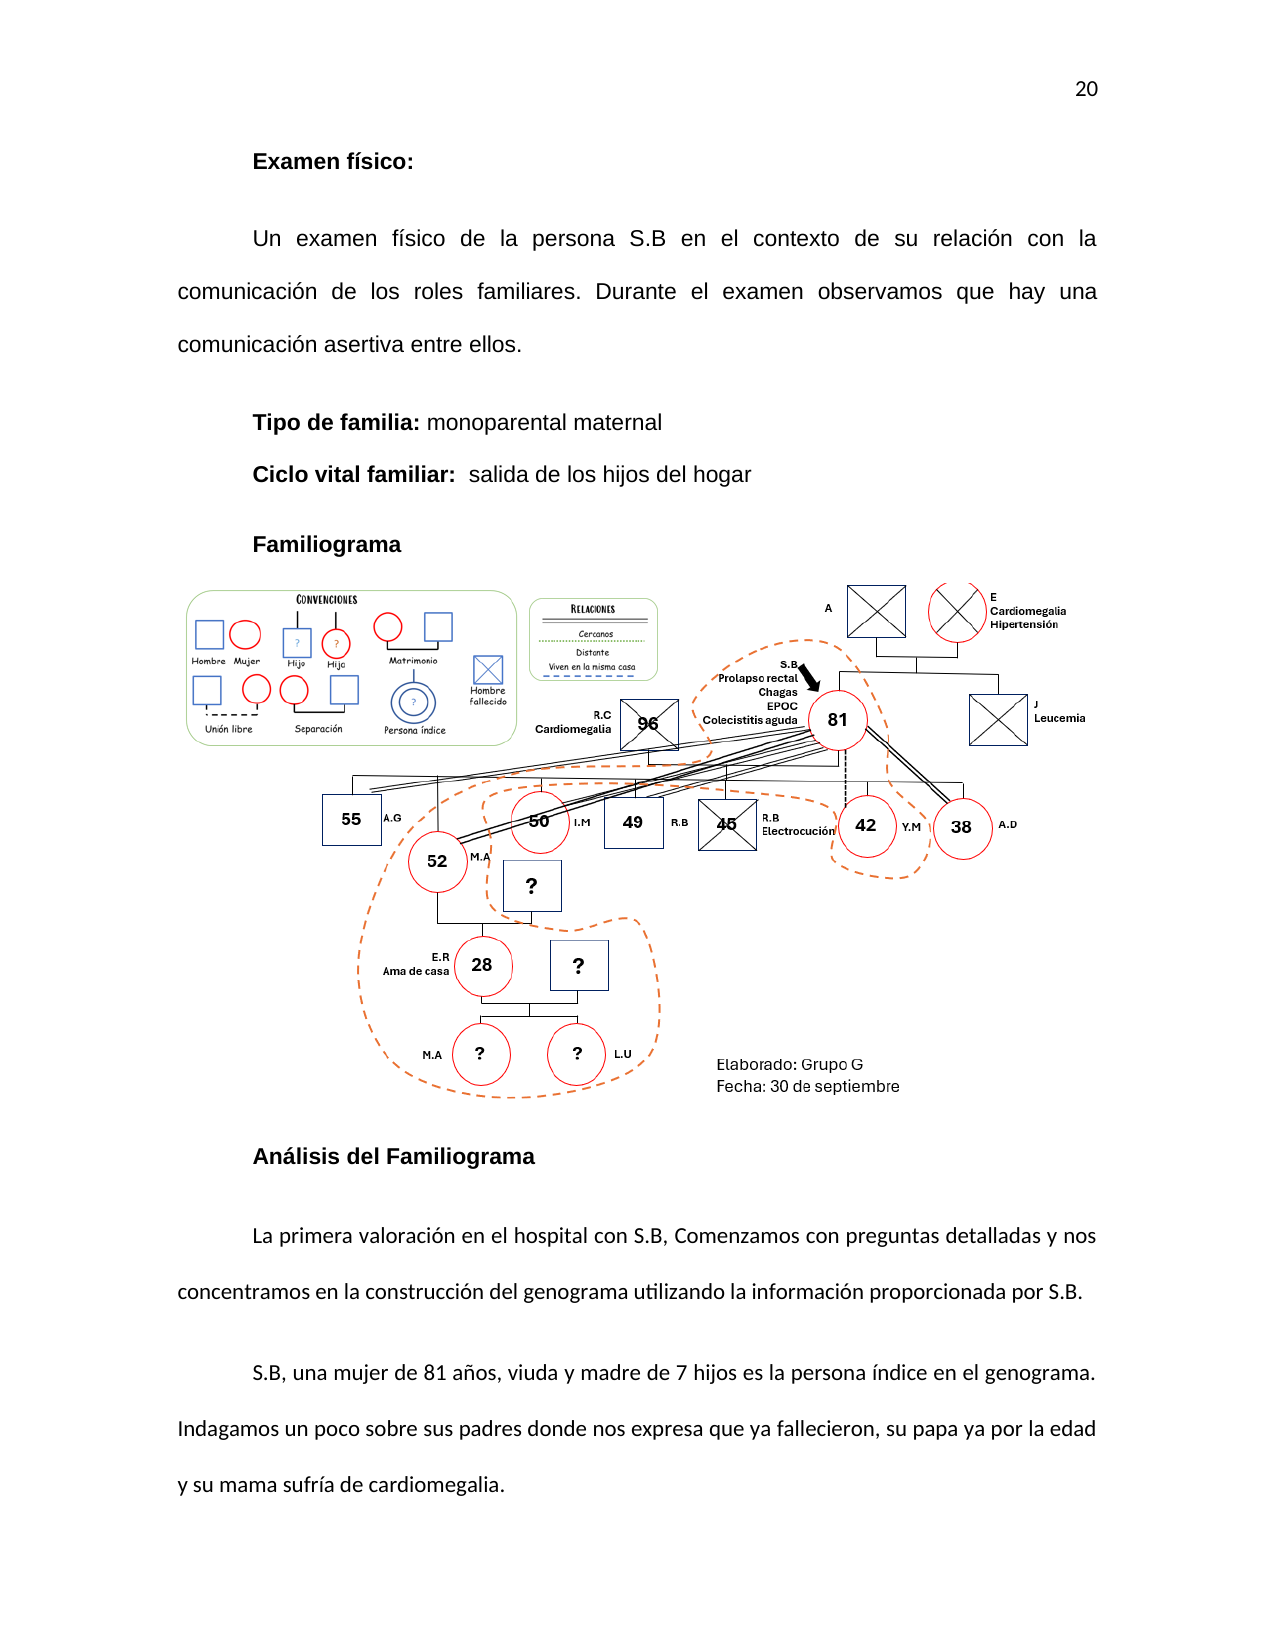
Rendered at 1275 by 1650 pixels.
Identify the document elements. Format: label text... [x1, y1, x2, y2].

text Ciclo vital familiar: salida de los hijos del hogar [177, 461, 1098, 487]
subtitle Familiograma [177, 531, 1098, 557]
text Examen físico: [177, 148, 1098, 174]
text La primera valoración en el hospital con S.B, Comenzamos con preguntas detalladas y nos concentramos en la construcción del genograma utilizando la información proporcionada por S.B. [177, 1221, 1098, 1305]
subtitle Análisis del Familiograma [177, 1143, 1098, 1170]
text Un examen físico de la persona S.B en el contexto de su relación con la comunicación de los roles familiares. Durante el examen observamos que hay una comunicación asertiva entre ellos. [177, 225, 1098, 357]
picture [177, 583, 1098, 1099]
text Tipo de familia: monoparental maternal [177, 408, 1098, 435]
text S.B, una mujer de 81 años, viuda y madre de 7 hijos es la persona índice en el genograma. Indagamos un poco sobre sus padres donde nos expresa que ya fallecieron, su papa ya por la edad y su mama sufría de cardiomegalia. [177, 1358, 1098, 1498]
